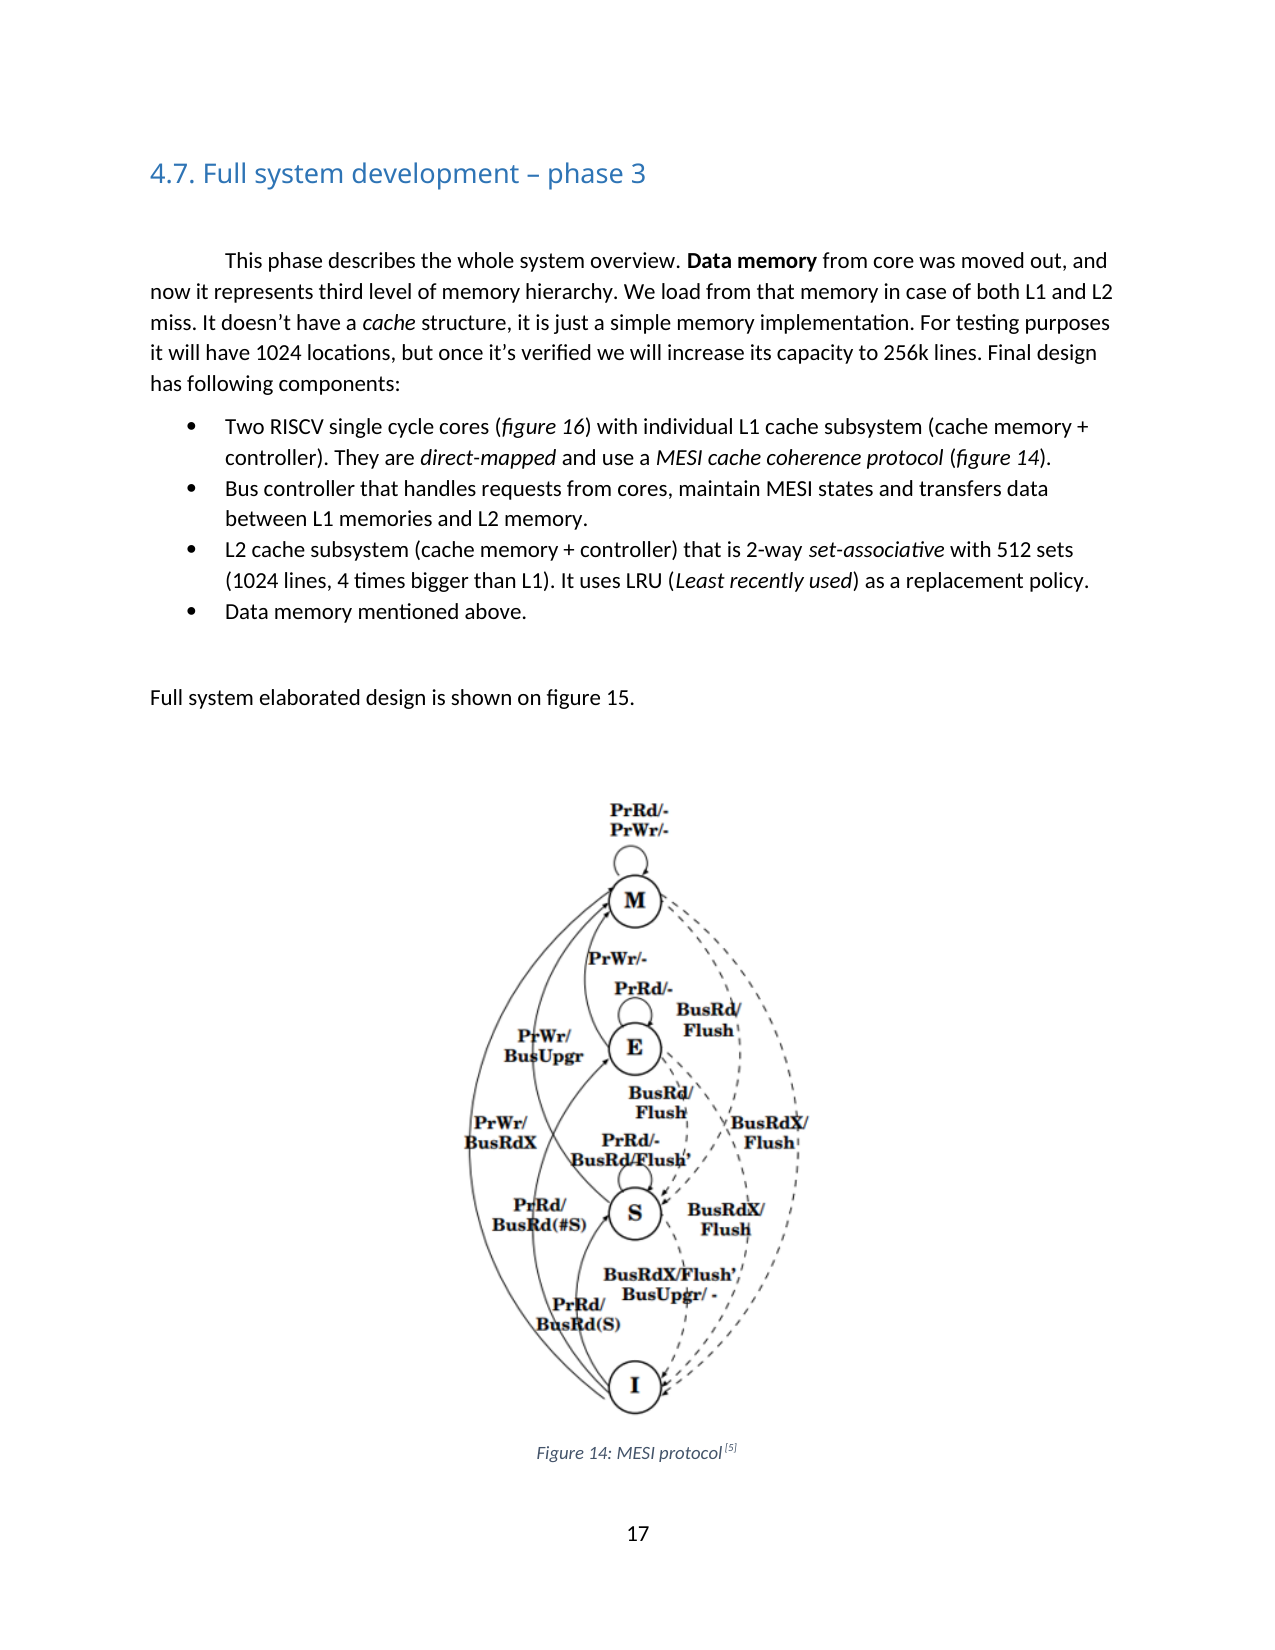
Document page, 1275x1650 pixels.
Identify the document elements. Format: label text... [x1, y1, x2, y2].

text This phase describes the whole system overview. Data memory from core was moved out, and now it represents third level of memory hierarchy. We load from that memory in case of both L1 and L2 miss. It doesn’t have a cache structure, it is just a simple memory implementation. For testing purposes it will have 1024 locations, but once it’s verified we will increase its capacity to 256k lines. Final design has following components: [150, 246, 1125, 397]
list Data memory mentioned above. [187, 597, 1125, 625]
text Full system elaborated design is shown on figure 15. [150, 683, 1125, 711]
text Figure 14: MESI protocol [5] [150, 1441, 1125, 1464]
list Bus controller that handles requests from cores, maintain MESI states and transfers data between L1 memories and L2 memory. [187, 474, 1125, 533]
picture [459, 769, 816, 1427]
list Two RISCV single cycle cores (figure 16) with individual L1 cache subsystem (cache memory + controller). They are direct-mapped and use a MESI cache coherence protocol (figure 14). [187, 412, 1125, 471]
list L2 cache subsystem (cache memory + controller) that is 2-way set-associative with 512 sets (1024 lines, 4 times bigger than L1). It uses LRU (Least recently used) as a replacement policy. [187, 535, 1125, 594]
subtitle 4.7. Full system development – phase 3 [150, 154, 1125, 191]
